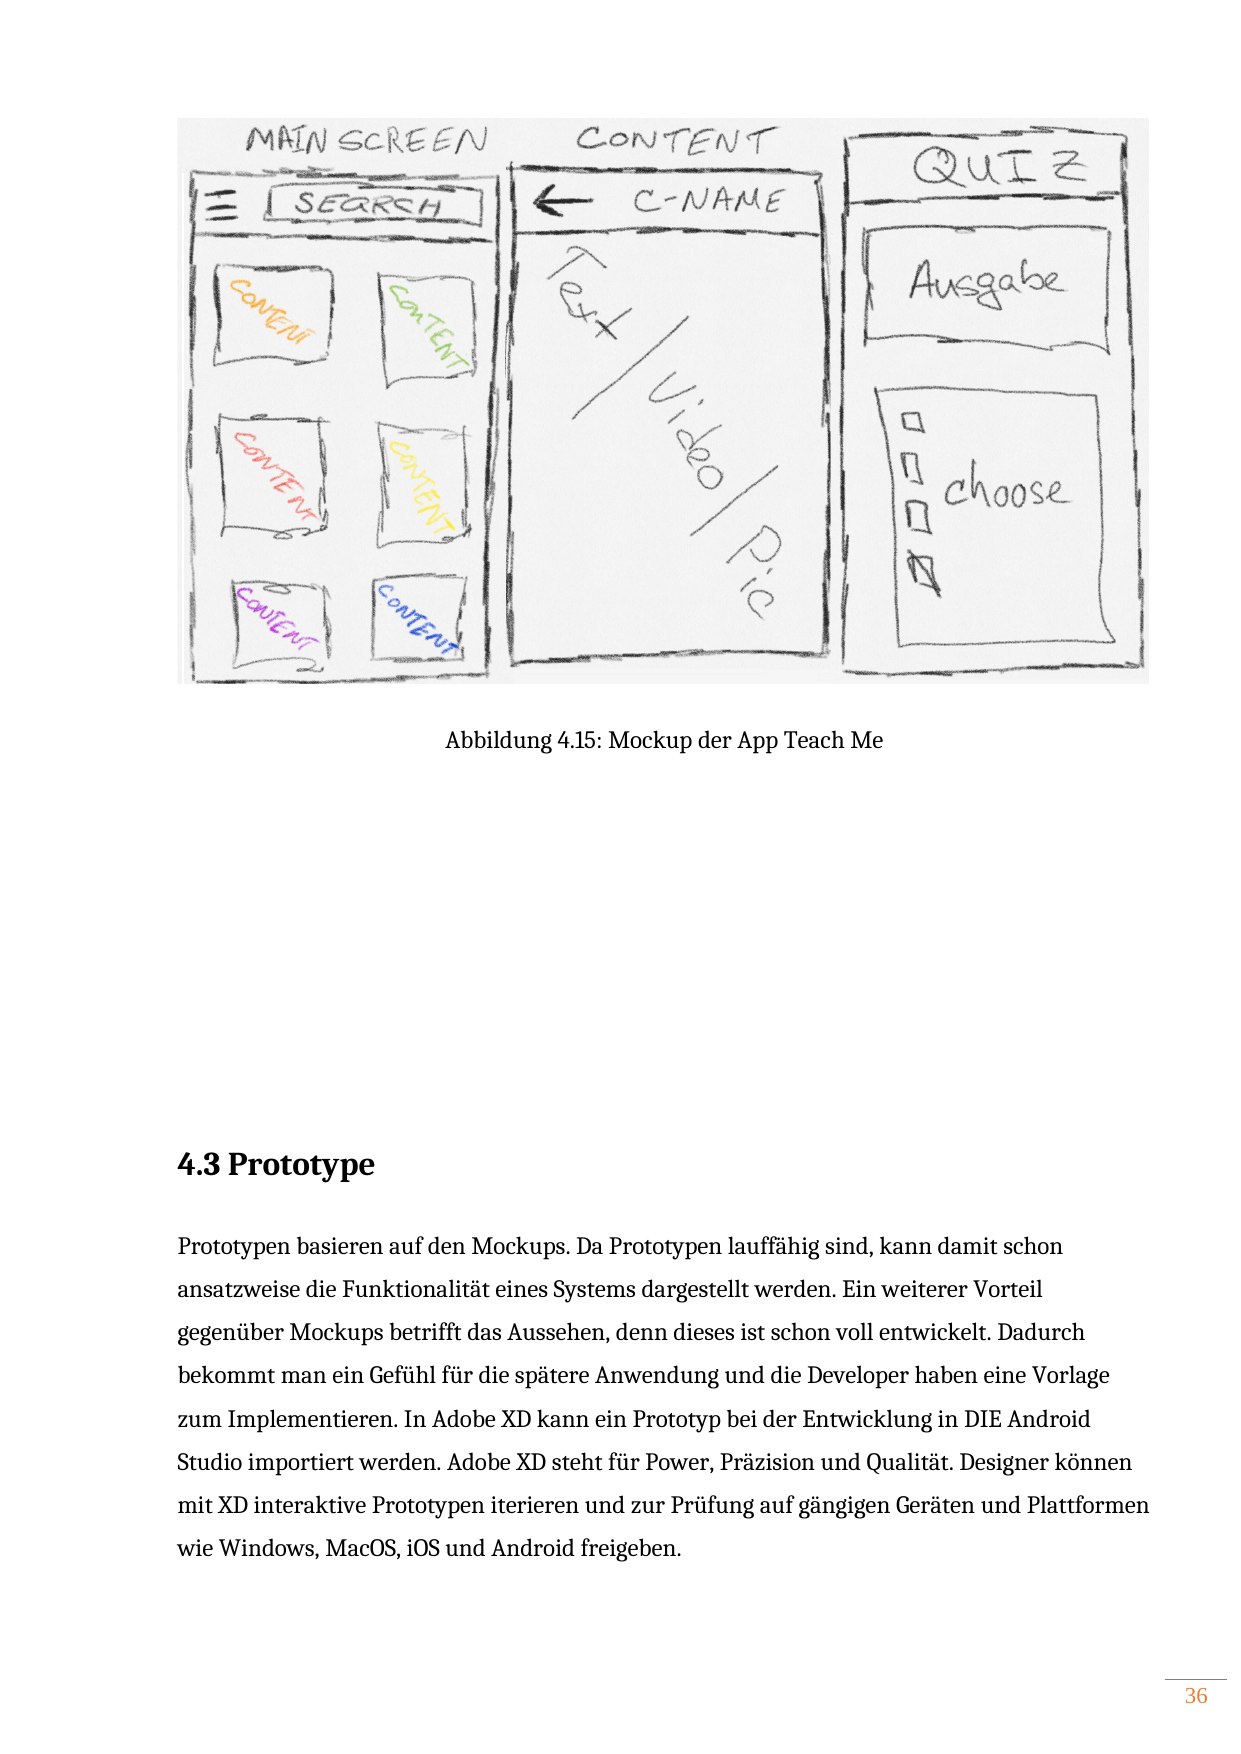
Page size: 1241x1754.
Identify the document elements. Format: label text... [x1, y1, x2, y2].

picture [177, 118, 1149, 684]
subtitle 4.3 Prototype [177, 1145, 1152, 1184]
text Prototypen basieren auf den Mockups. Da Prototypen lauffähig sind, kann damit schon ansatzweise die Funktionalität eines Systems dargestellt werden. Ein weiterer Vorteil gegenüber Mockups betrifft das Aussehen, denn dieses ist schon voll entwickelt. Dadurch bekommt man ein Gefühl für die spätere Anwendung und die Developer haben eine Vorlage zum Implementieren. In Adobe XD kann ein Prototyp bei der Entwicklung in DIE Android Studio importiert werden. Adobe XD steht für Power, Präzision und Qualität. Designer können mit XD interaktive Prototypen iterieren und zur Prüfung auf gängigen Geräten und Plattformen wie Windows, MacOS, iOS und Android freigeben. [177, 1232, 1152, 1563]
